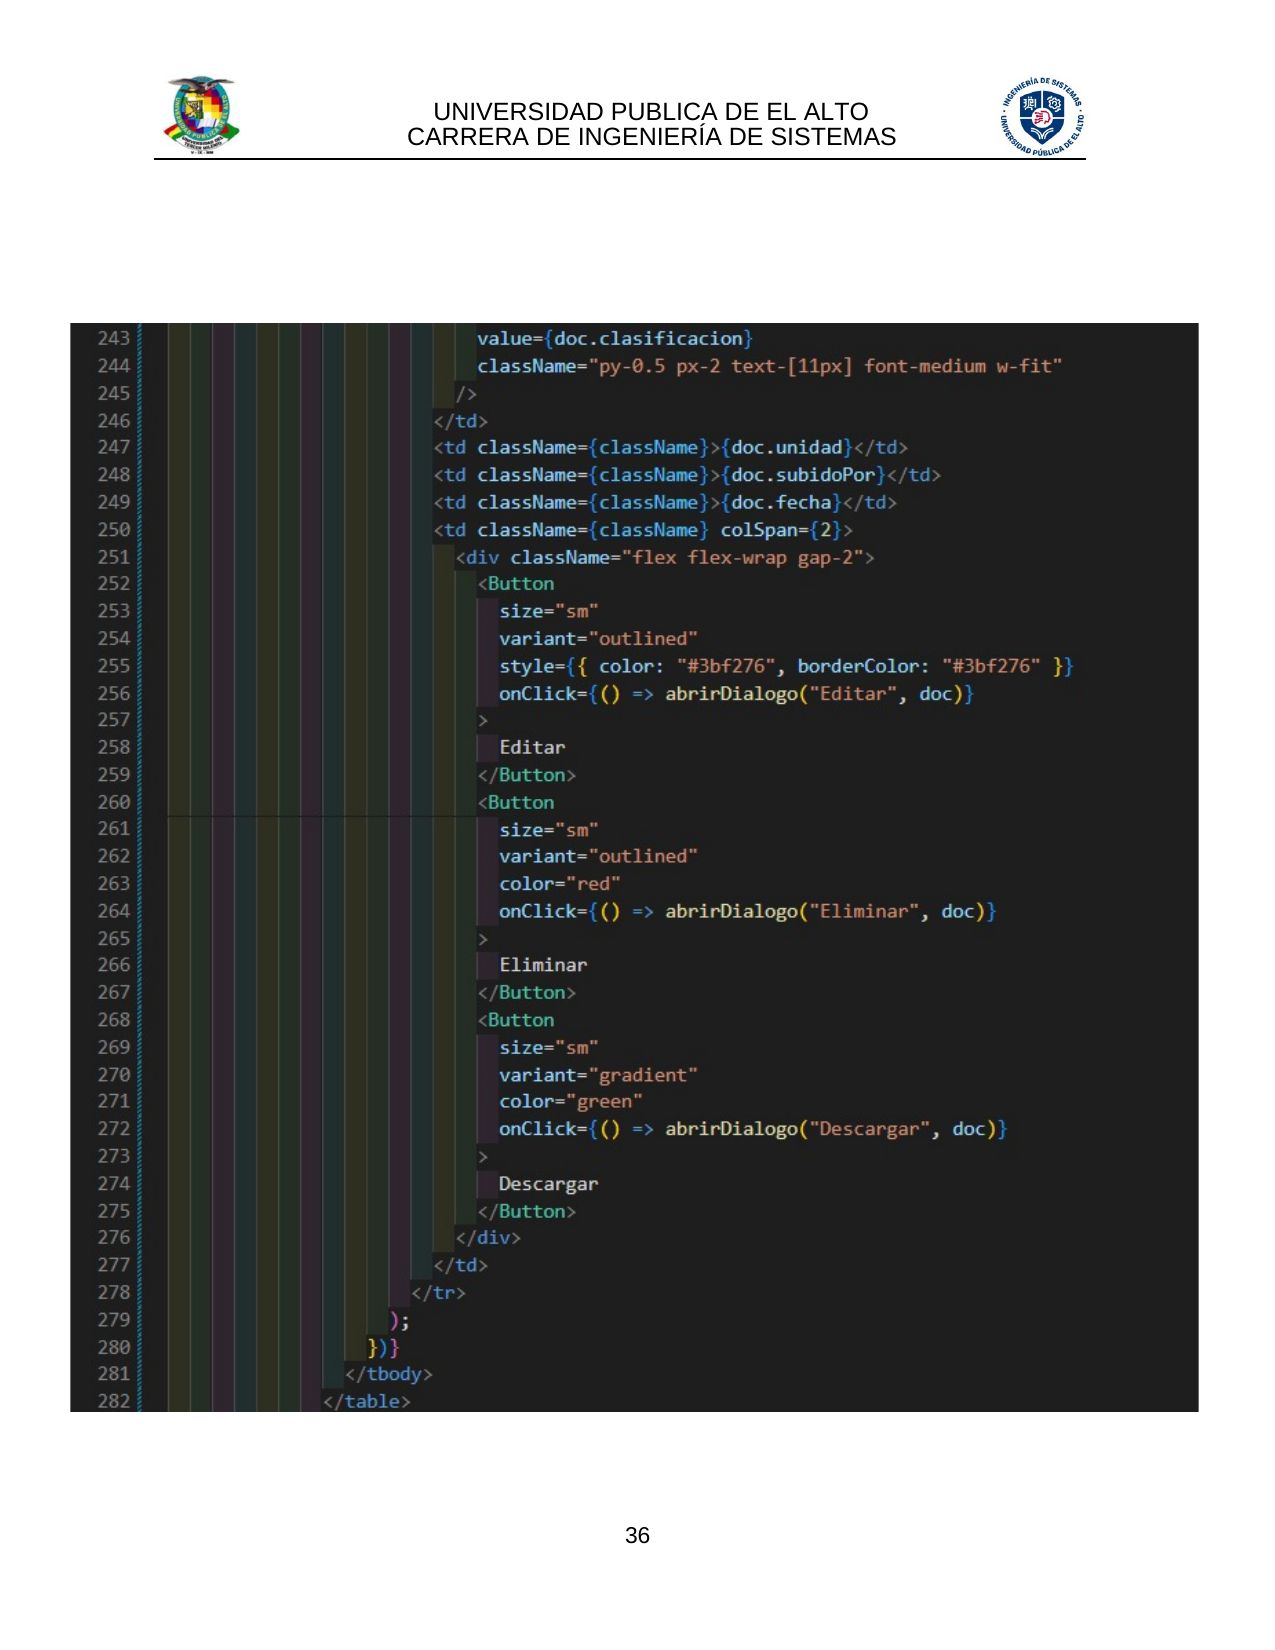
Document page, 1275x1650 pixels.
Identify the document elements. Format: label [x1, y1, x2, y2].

picture [70, 323, 1199, 1412]
picture [995, 76, 1090, 157]
picture [163, 74, 241, 157]
